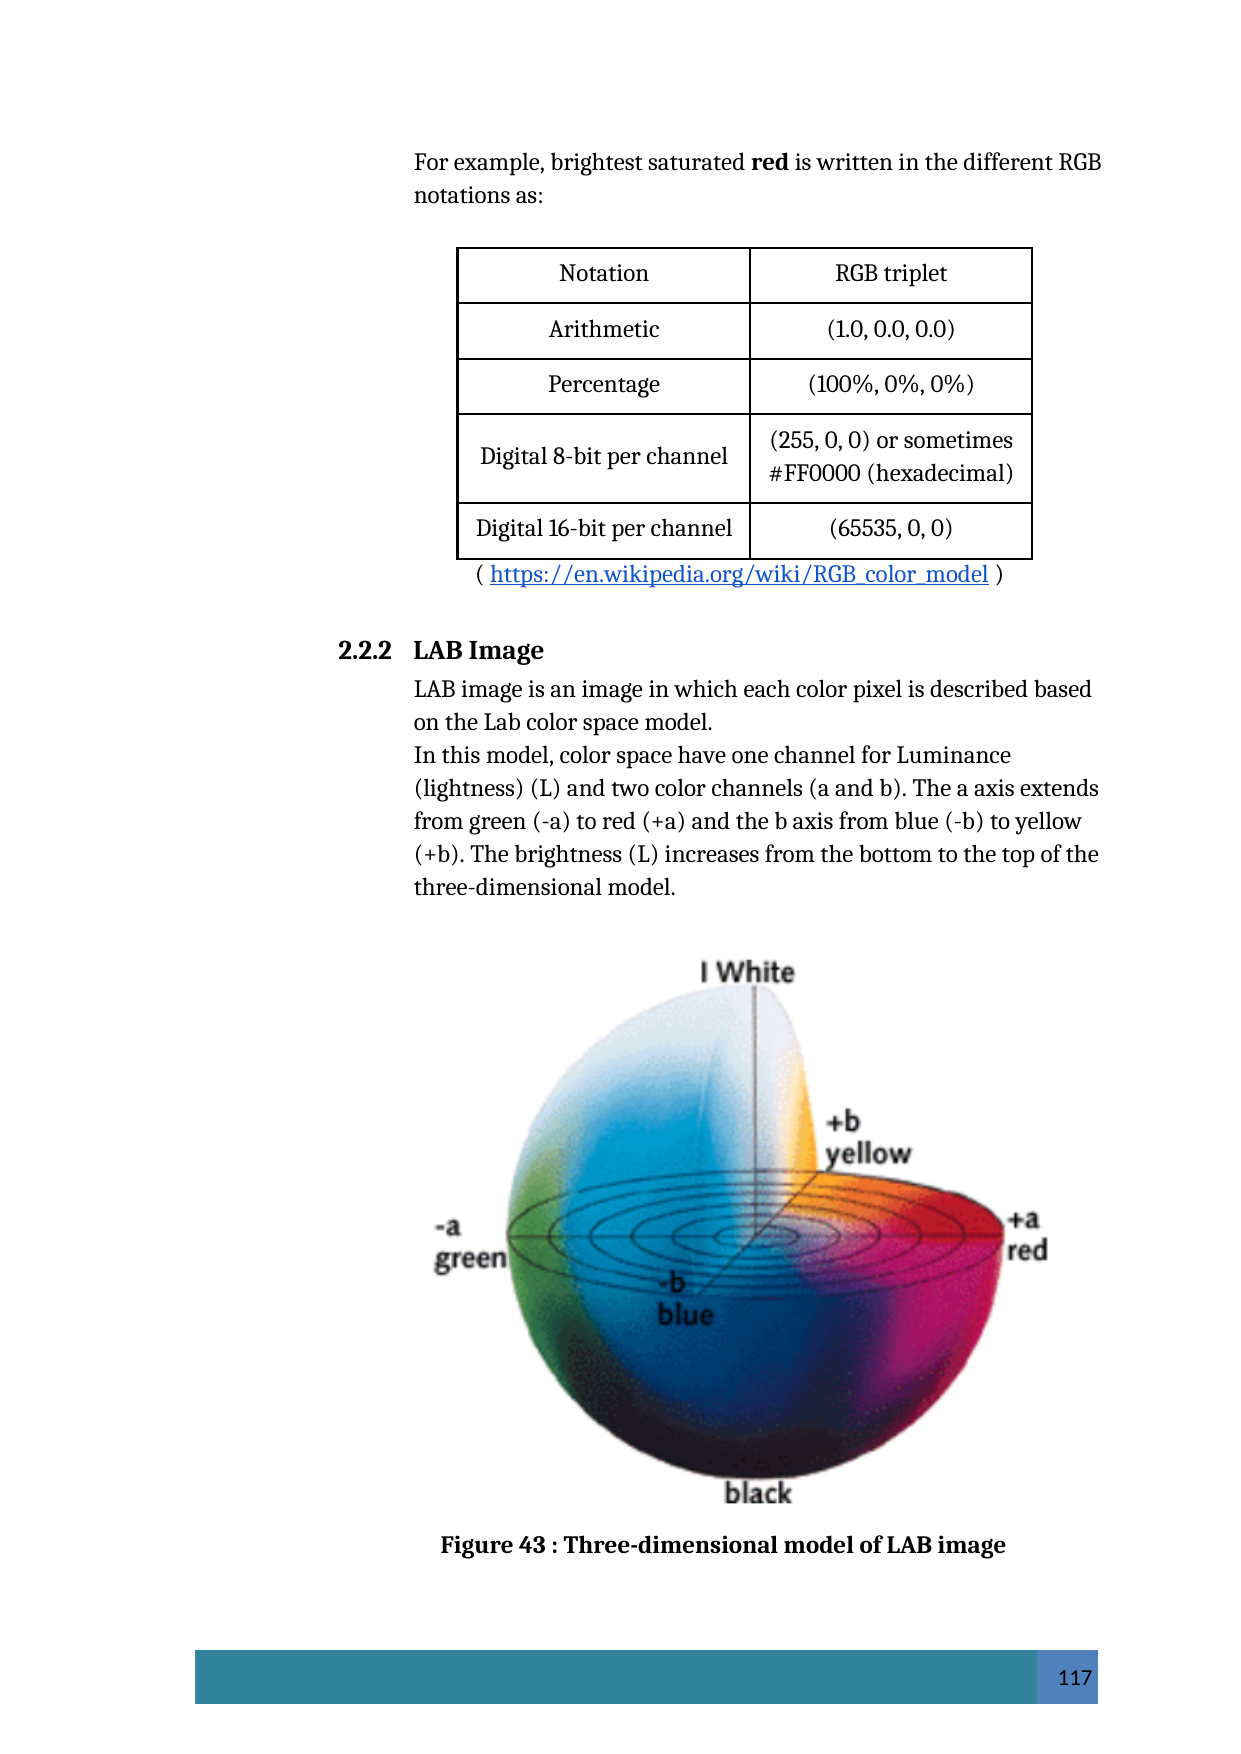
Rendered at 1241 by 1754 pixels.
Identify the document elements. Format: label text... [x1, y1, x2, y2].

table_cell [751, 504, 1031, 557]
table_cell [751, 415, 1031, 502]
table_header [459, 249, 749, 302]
picture [403, 936, 1076, 1527]
list Figure 43 : Three-dimensional model of LAB image [325, 1531, 1122, 1559]
text For example, brightest saturated red is written in the different RGB notations as: [413, 148, 1122, 209]
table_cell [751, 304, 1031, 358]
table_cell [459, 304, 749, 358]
text ( https://en.wikipedia.org/wiki/RGB_color_model ) [282, 559, 1122, 588]
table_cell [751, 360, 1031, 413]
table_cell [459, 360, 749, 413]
text LAB image is an image in which each color pixel is described based on the Lab color space model. [413, 675, 1122, 736]
text In this model, color space have one channel for Luminance (lightness) (L) and two color channels (a and b). The a axis extends from green (-a) to red (+a) and the b axis from blue (-b) to yellow (+b). The brightness (L) increases from the bottom to the top of the three-dimensional model. [413, 741, 1122, 902]
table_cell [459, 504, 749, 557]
subtitle LAB Image [338, 635, 1122, 666]
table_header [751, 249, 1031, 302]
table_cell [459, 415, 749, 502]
